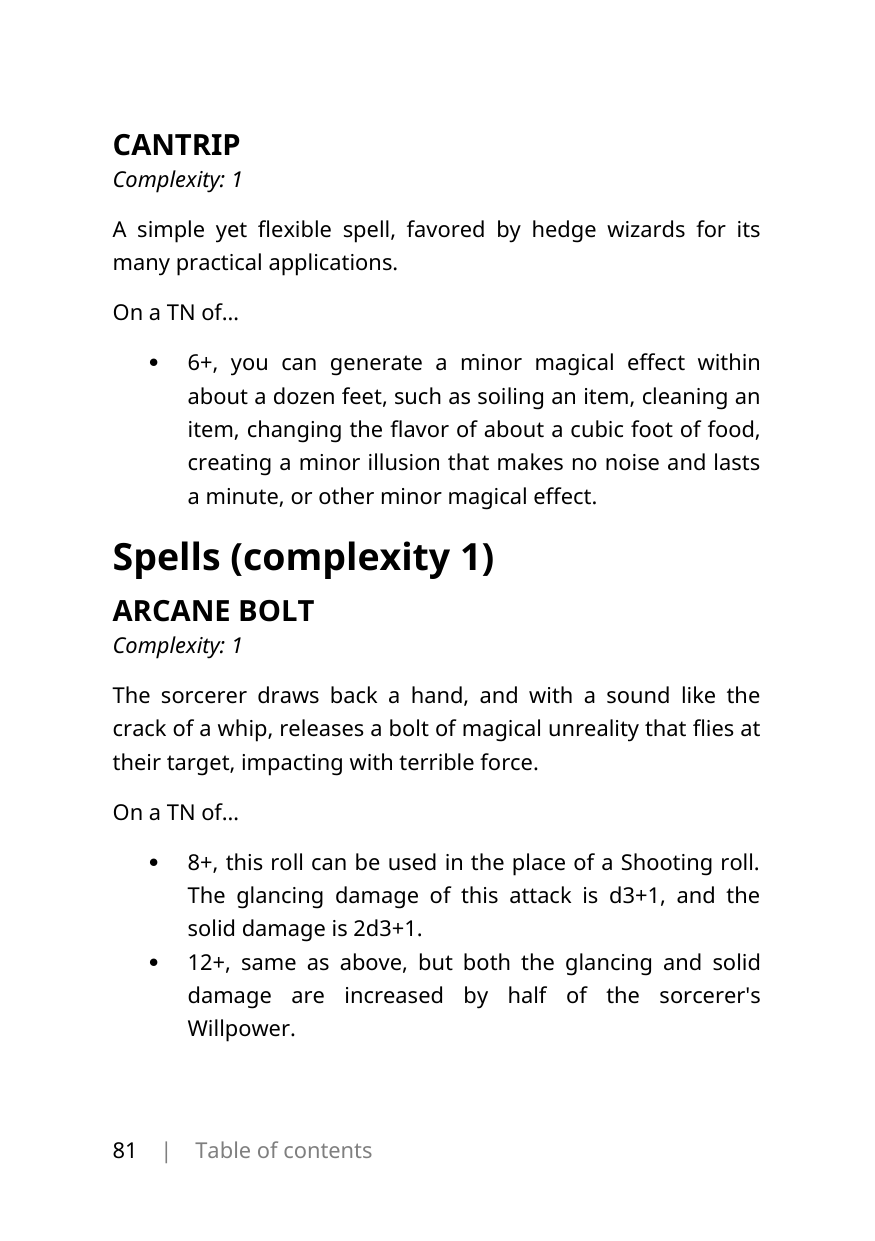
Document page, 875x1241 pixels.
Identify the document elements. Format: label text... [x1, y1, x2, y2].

text Complexity: 1 [112, 630, 762, 659]
subtitle Arcane Bolt [112, 590, 762, 630]
list 12+, same as above, but both the glancing and solid damage are increased by half of the sorcerer's Willpower. [150, 946, 762, 1043]
list 6+, you can generate a minor magical effect within about a dozen feet, such as soiling an item, cleaning an item, changing the flavor of about a cubic foot of food, creating a minor illusion that makes no noise and lasts a minute, or other minor magical effect. [150, 347, 762, 511]
text The sorcerer draws back a hand, and with a sound like the crack of a whip, releases a bolt of magical unreality that flies at their target, impacting with terrible force. [112, 680, 762, 776]
text On a TN of… [112, 297, 762, 327]
text Complexity: 1 [112, 164, 762, 194]
text On a TN of… [112, 796, 762, 826]
subtitle Cantrip [112, 124, 762, 164]
text A simple yet flexible spell, favored by hedge wizards for its many practical applications. [112, 214, 762, 277]
subtitle Spells (complexity 1) [112, 531, 762, 582]
list 8+, this roll can be used in the place of a Shooting roll. The glancing damage of this attack is d3+1, and the solid damage is 2d3+1. [150, 846, 762, 943]
